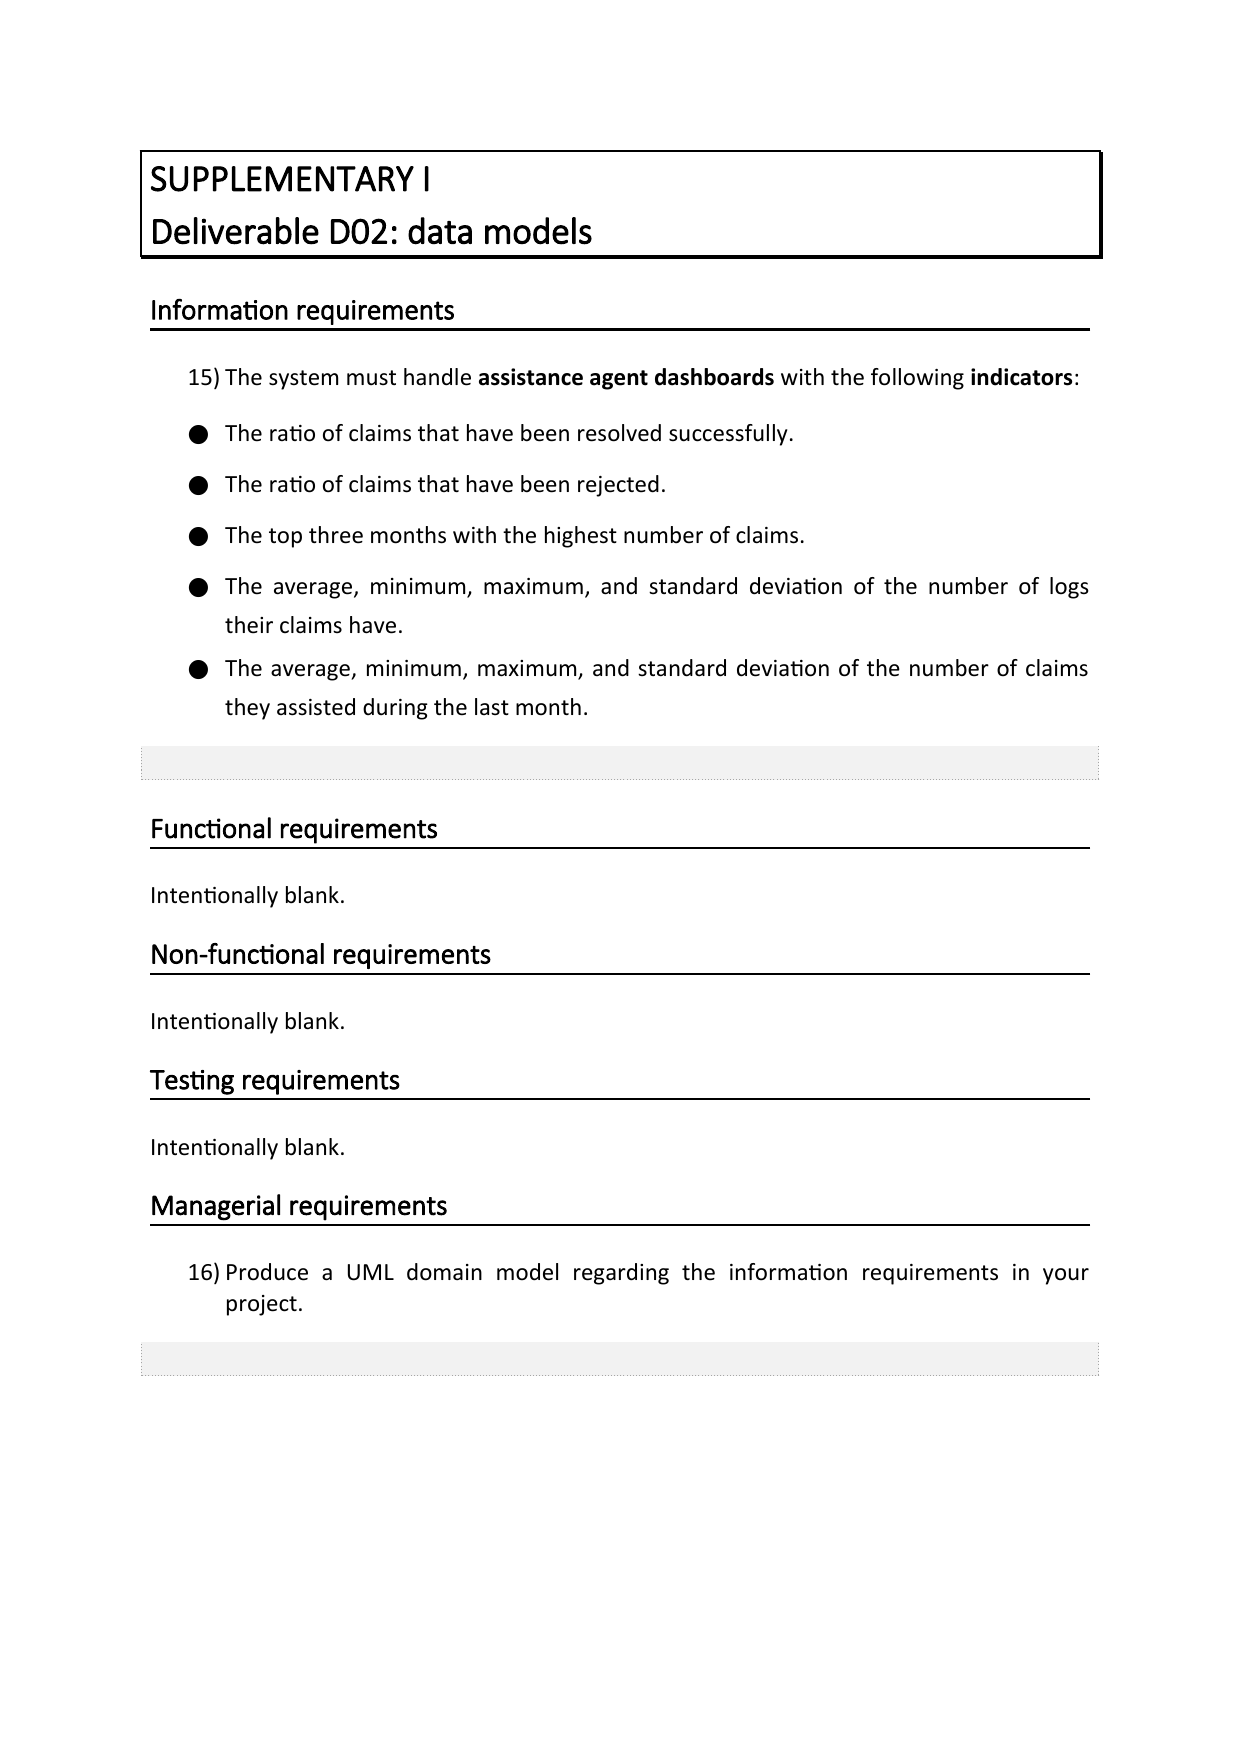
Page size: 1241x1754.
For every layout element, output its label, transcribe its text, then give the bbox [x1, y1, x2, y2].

text Intentionally blank. [150, 879, 1090, 910]
subtitle Non-functional requirements [150, 935, 1090, 973]
subtitle Testing requirements [150, 1061, 1090, 1098]
subtitle SUPPLEMENTARY I Deliverable D02: data models [142, 152, 1099, 255]
list The ratio of claims that have been resolved successfully. [187, 404, 1090, 455]
list The ratio of claims that have been rejected. [187, 455, 1090, 506]
subtitle Information requirements [150, 291, 1090, 328]
list Produce a UML domain model regarding the information requirements in your project. [187, 1256, 1090, 1317]
list The top three months with the highest number of claims. [187, 506, 1090, 558]
list The average, minimum, maximum, and standard deviation of the number of logs their claims have. [187, 558, 1090, 639]
list The system must handle assistance agent dashboards with the following indicators: [187, 361, 1090, 391]
text Intentionally blank. [150, 1131, 1090, 1161]
text Intentionally blank. [150, 1005, 1090, 1036]
subtitle Functional requirements [150, 809, 1090, 847]
list The average, minimum, maximum, and standard deviation of the number of claims they assisted during the last month. [187, 639, 1090, 721]
subtitle Managerial requirements [150, 1186, 1090, 1224]
